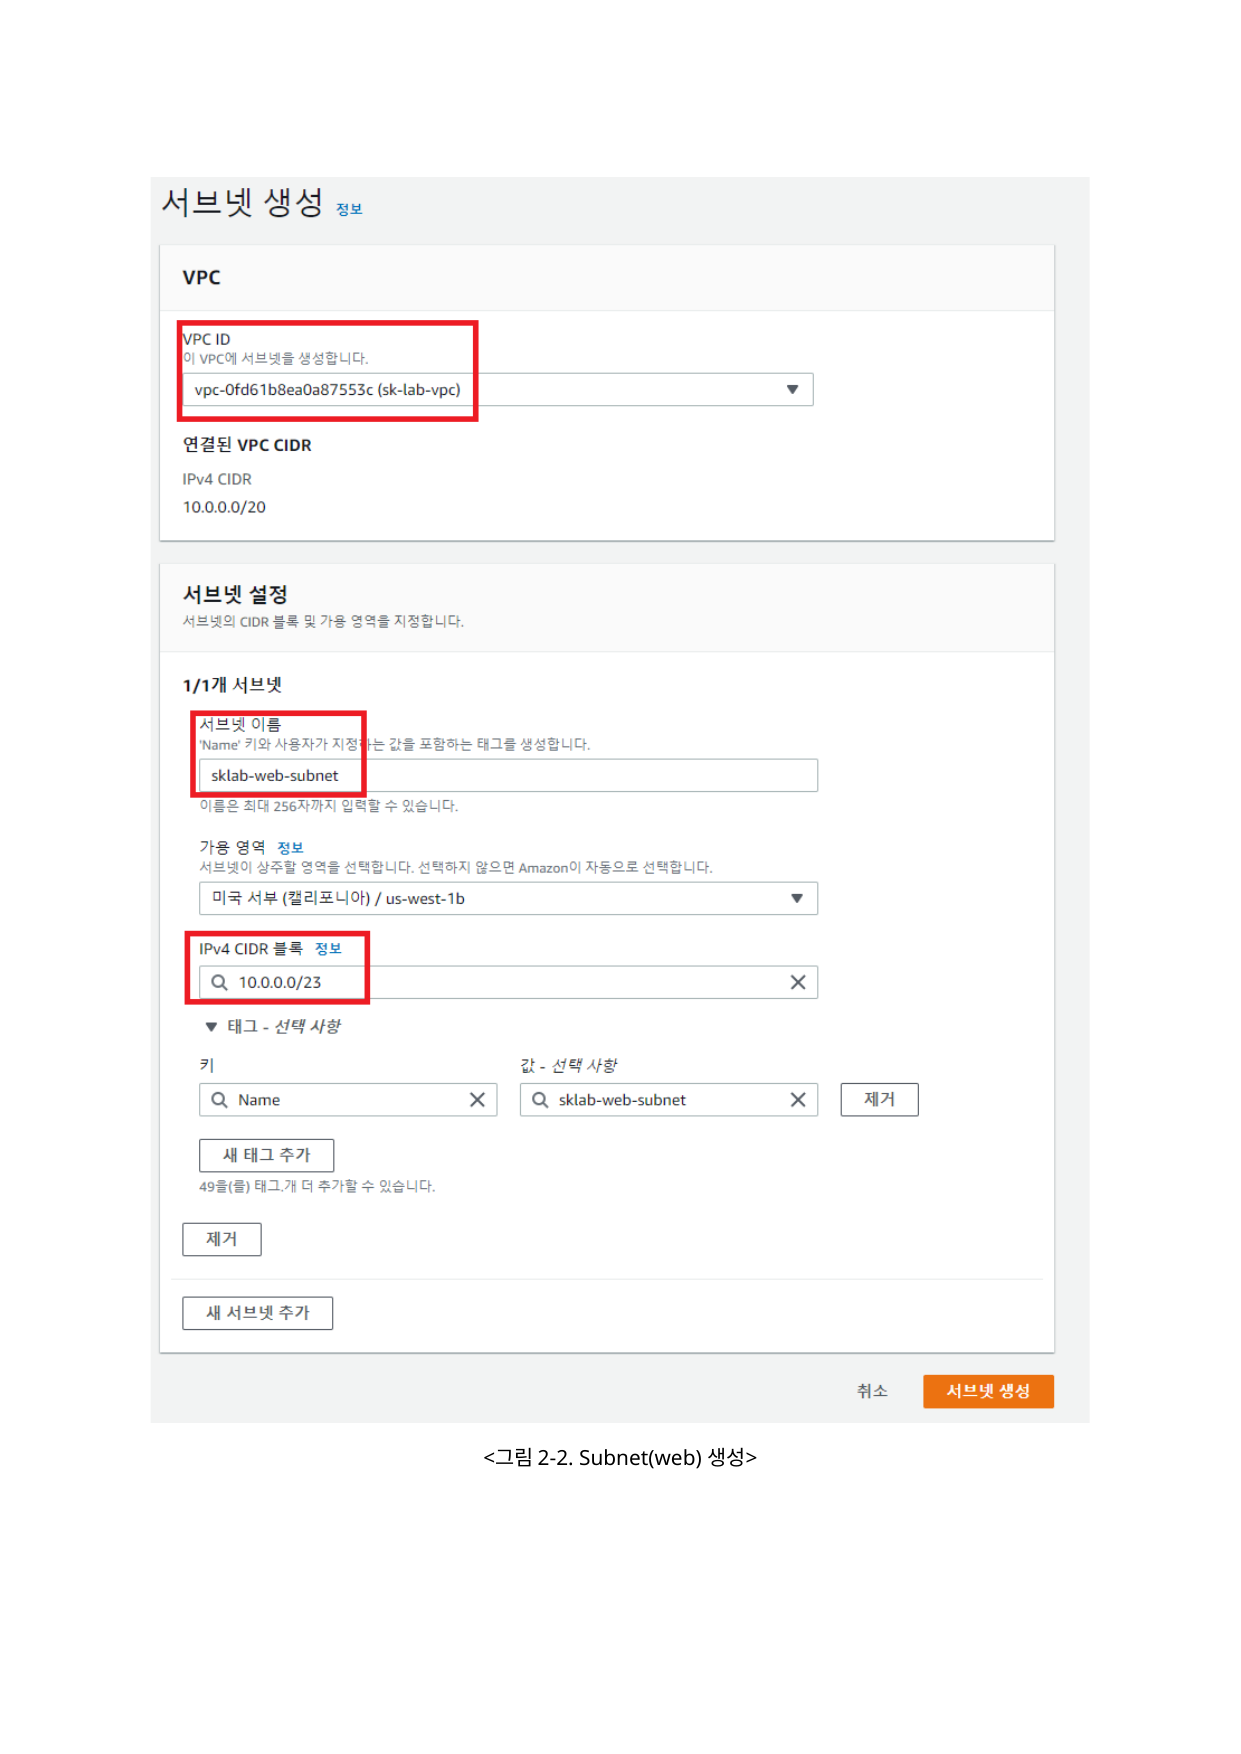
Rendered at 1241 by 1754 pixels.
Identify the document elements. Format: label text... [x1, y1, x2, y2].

text <그림2-2. Subnet(web) 생성> [150, 1441, 1090, 1472]
picture [150, 177, 1090, 1423]
